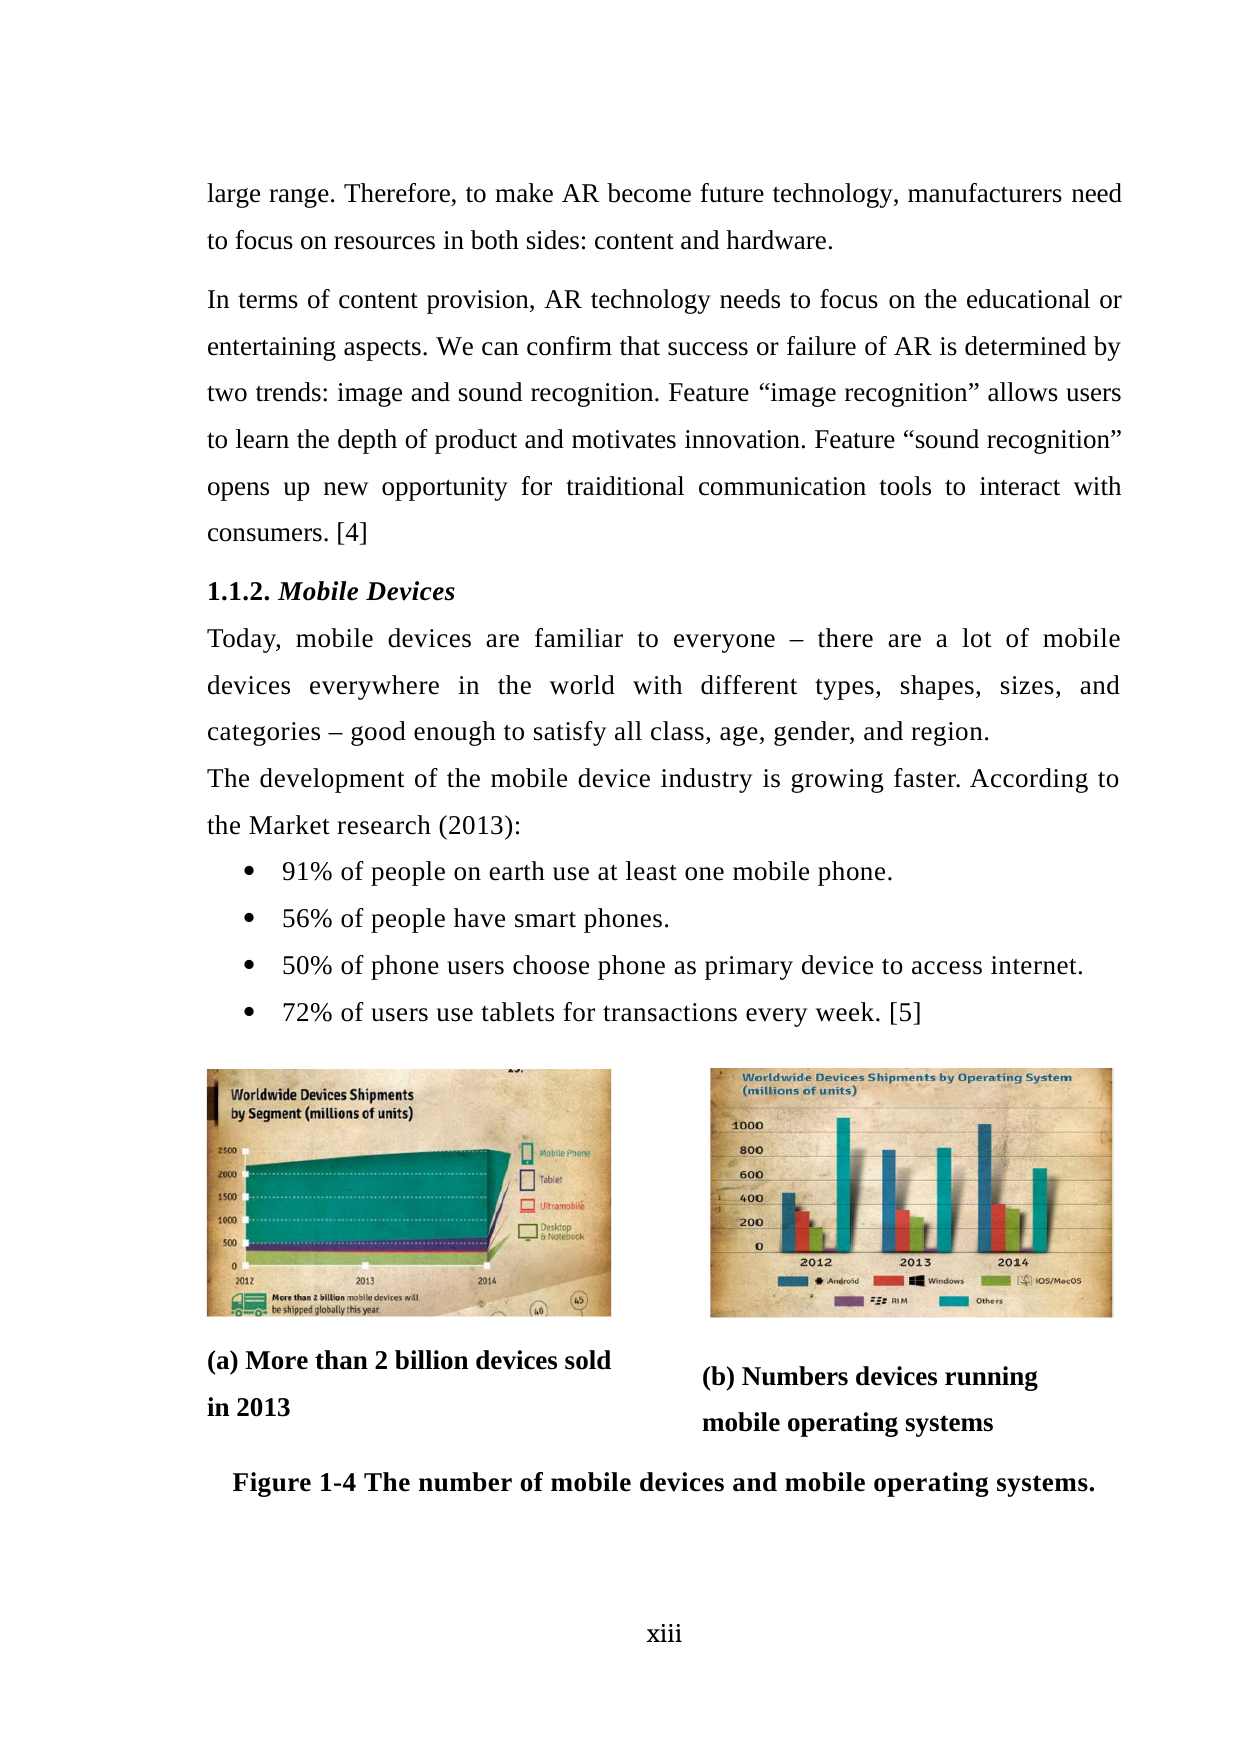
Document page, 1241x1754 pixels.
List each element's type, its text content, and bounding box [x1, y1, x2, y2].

picture [710, 1068, 1114, 1318]
title 50% of phone users choose phone as primary device to access internet. [244, 949, 1122, 981]
picture [206, 1068, 612, 1317]
text (b) Numbers devices running mobile operating systems [702, 1360, 1122, 1438]
title The development of the mobile device industry is growing faster. According to the Market research (2013): [207, 762, 1122, 840]
title Today, mobile devices are familiar to everyone – there are a lot of mobile devices everywhere in the world with different types, shapes, sizes, and categories – good enough to satisfy all class, age, gender, and region. [207, 622, 1122, 747]
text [207, 177, 1122, 255]
text In terms of content provision, AR technology needs to focus on the educational or entertaining aspects. We can confirm that success or failure of AR is determined by two trends: image and sound recognition. Feature “image recognition” allows users to learn the depth of product and motivates innovation. Feature “sound recognition” opens up new opportunity for traiditional communication tools to interact with consumers. [4] [207, 283, 1122, 547]
text (a) More than 2 billion devices sold in 2013 [207, 1344, 627, 1422]
title 91% of people on earth use at least one mobile phone. [244, 856, 1122, 887]
title 72% of users use tablets for transactions every week. [5] [244, 996, 1122, 1027]
title 56% of people have smart phones. [244, 902, 1122, 934]
title Figure 1-4 The number of mobile devices and mobile operating systems. [207, 1466, 1122, 1497]
title 1.1.2. Mobile Devices [207, 576, 1122, 607]
